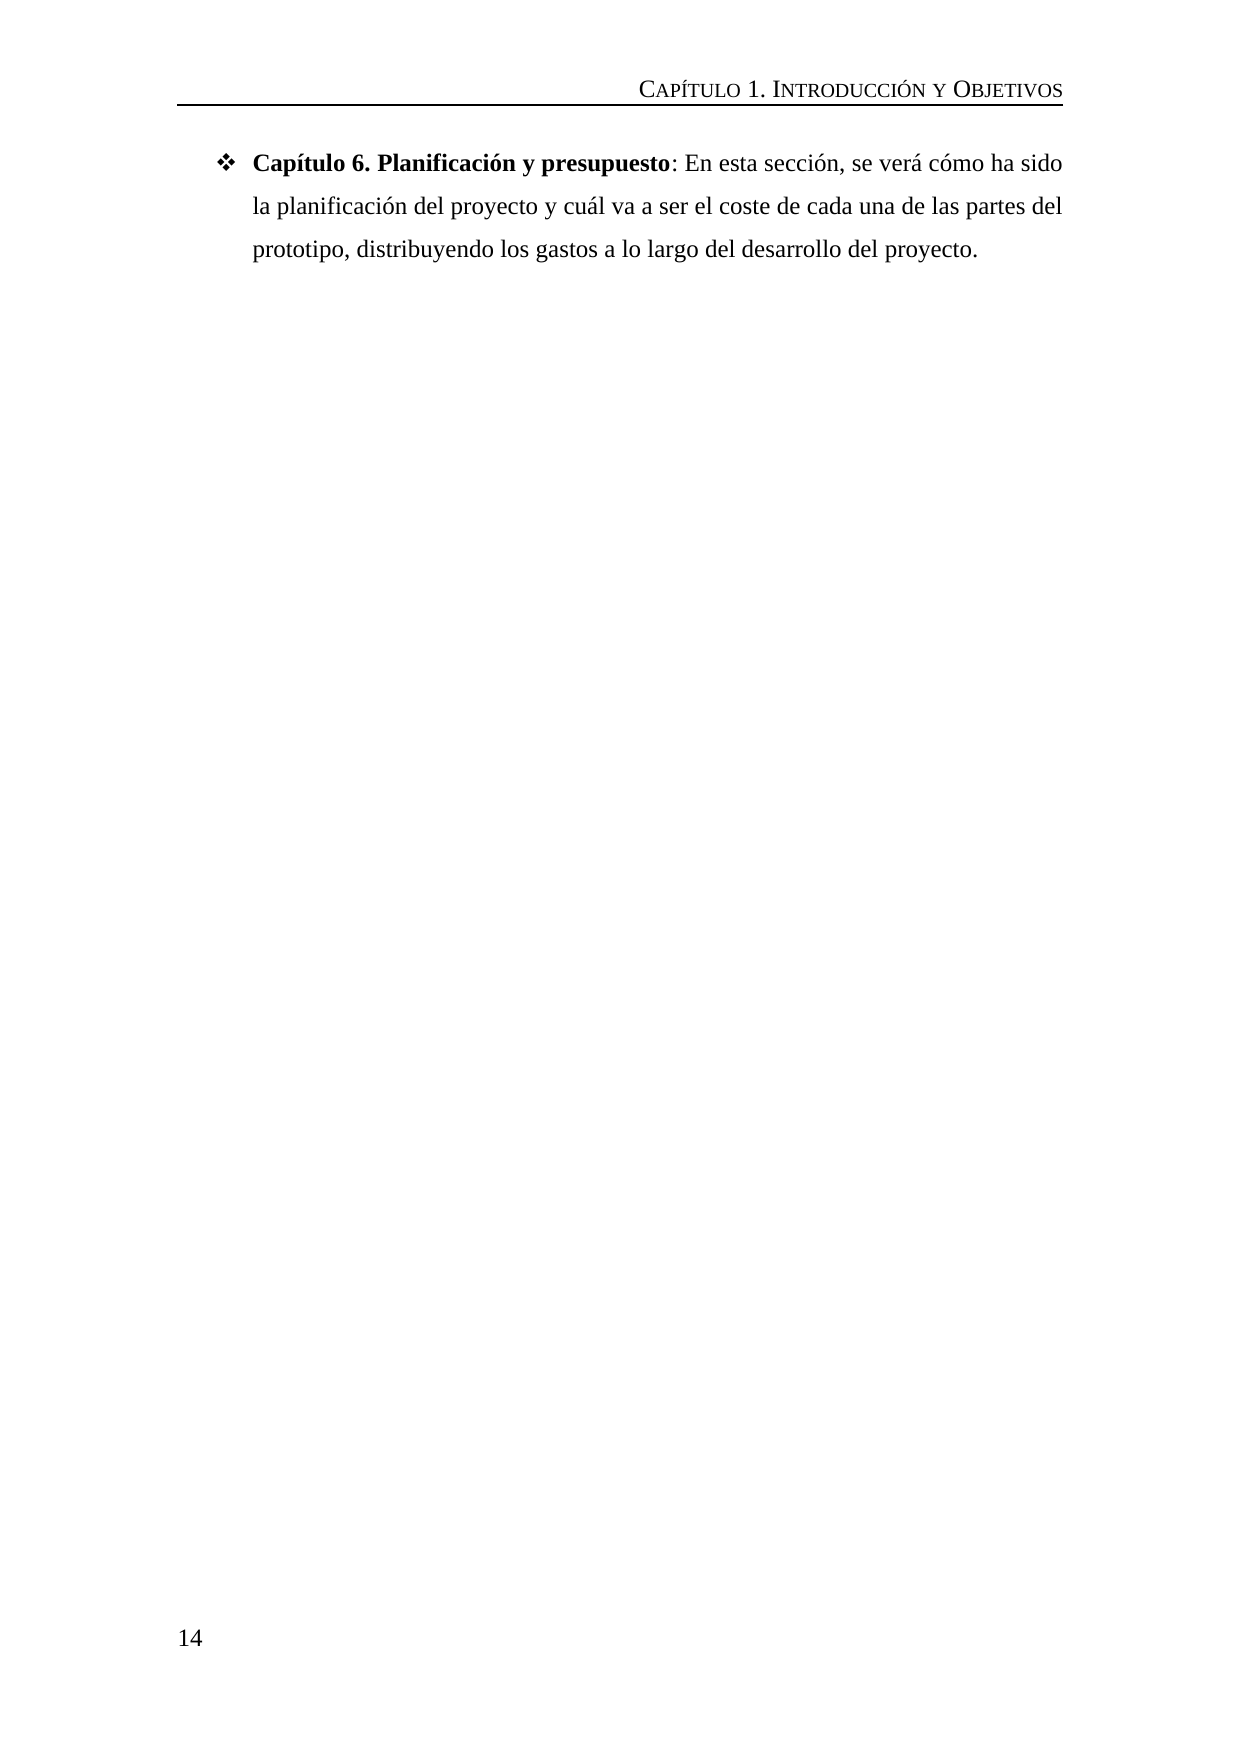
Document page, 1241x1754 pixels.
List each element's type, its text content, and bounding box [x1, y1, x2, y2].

list Capítulo 6. Planificación y presupuesto: En esta sección, se verá cómo ha sido la planificación del proyecto y cuál va a ser el coste de cada una de las partes del prototipo, distribuyendo los gastos a lo largo del desarrollo del proyecto. [215, 148, 1063, 263]
